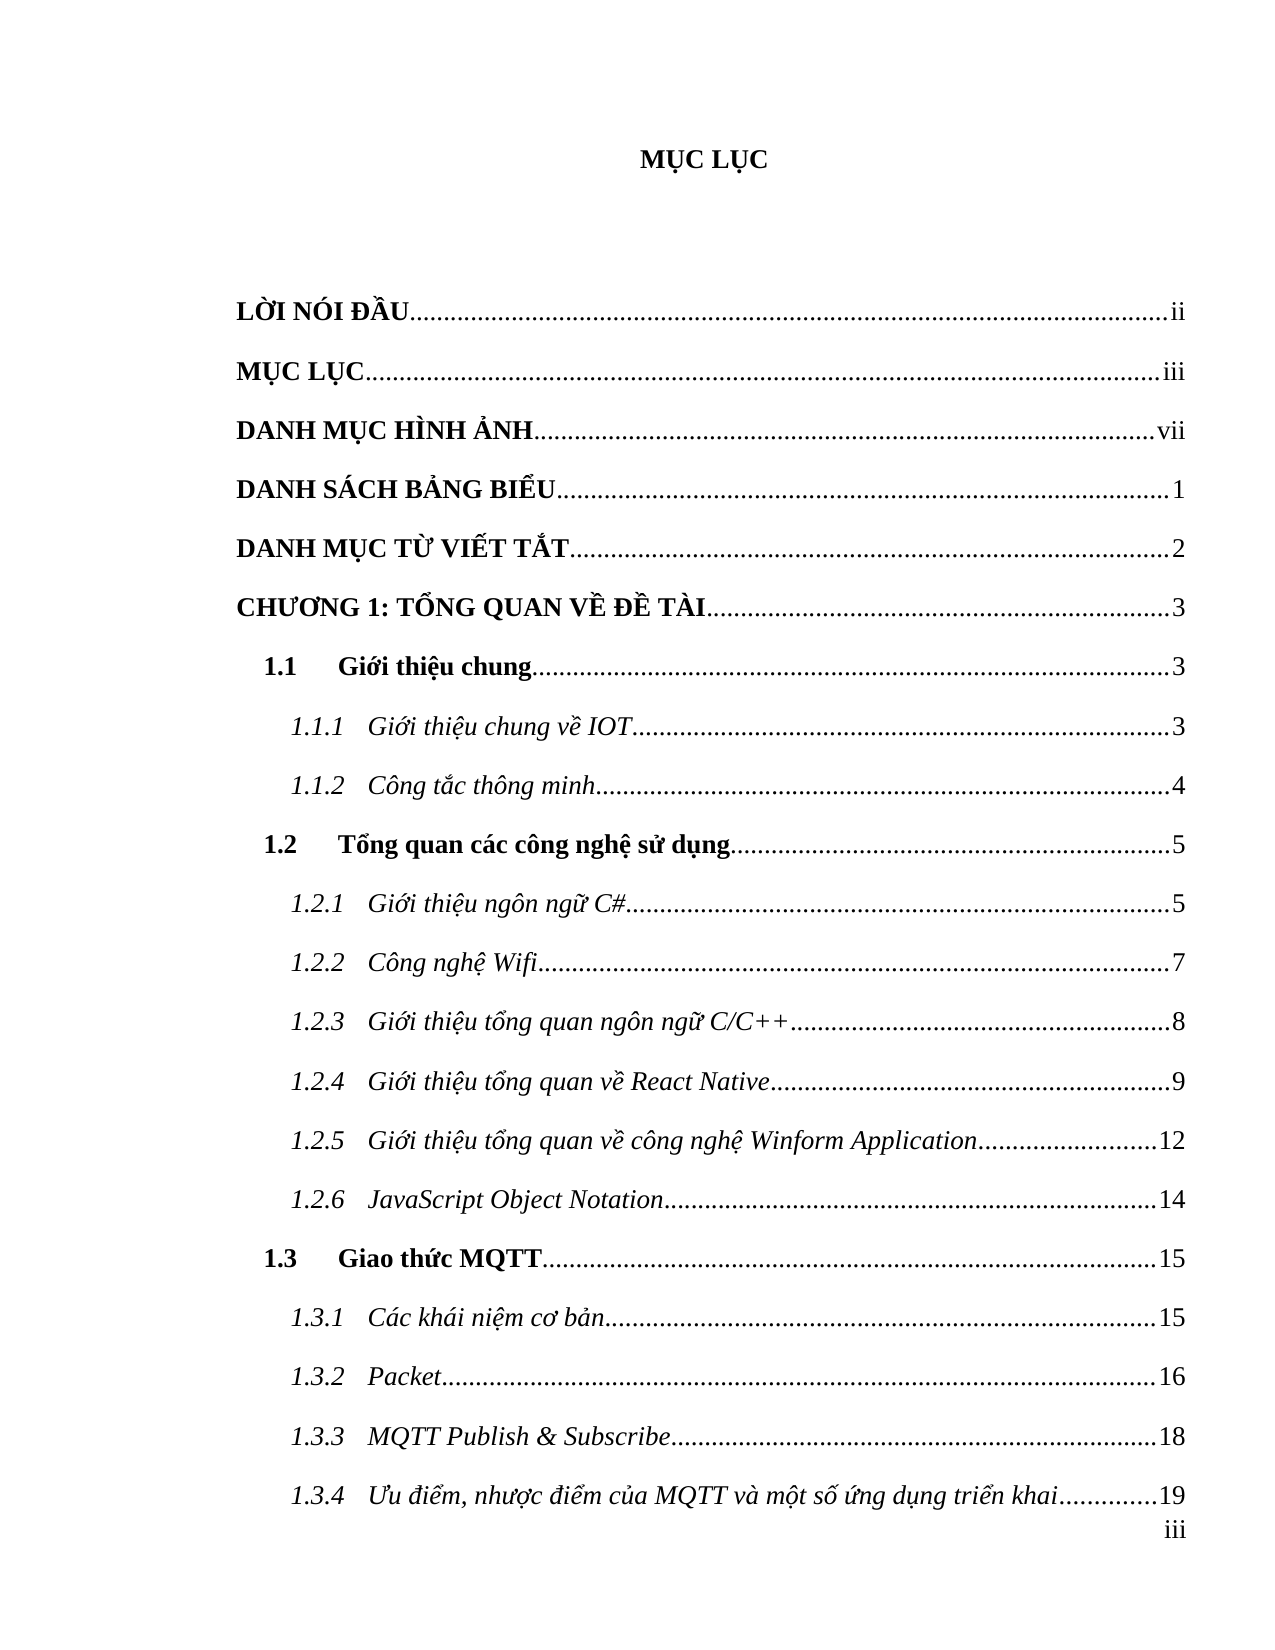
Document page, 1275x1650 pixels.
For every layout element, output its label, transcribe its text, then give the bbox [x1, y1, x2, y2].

subtitle MỤC LỤC [222, 143, 1186, 174]
